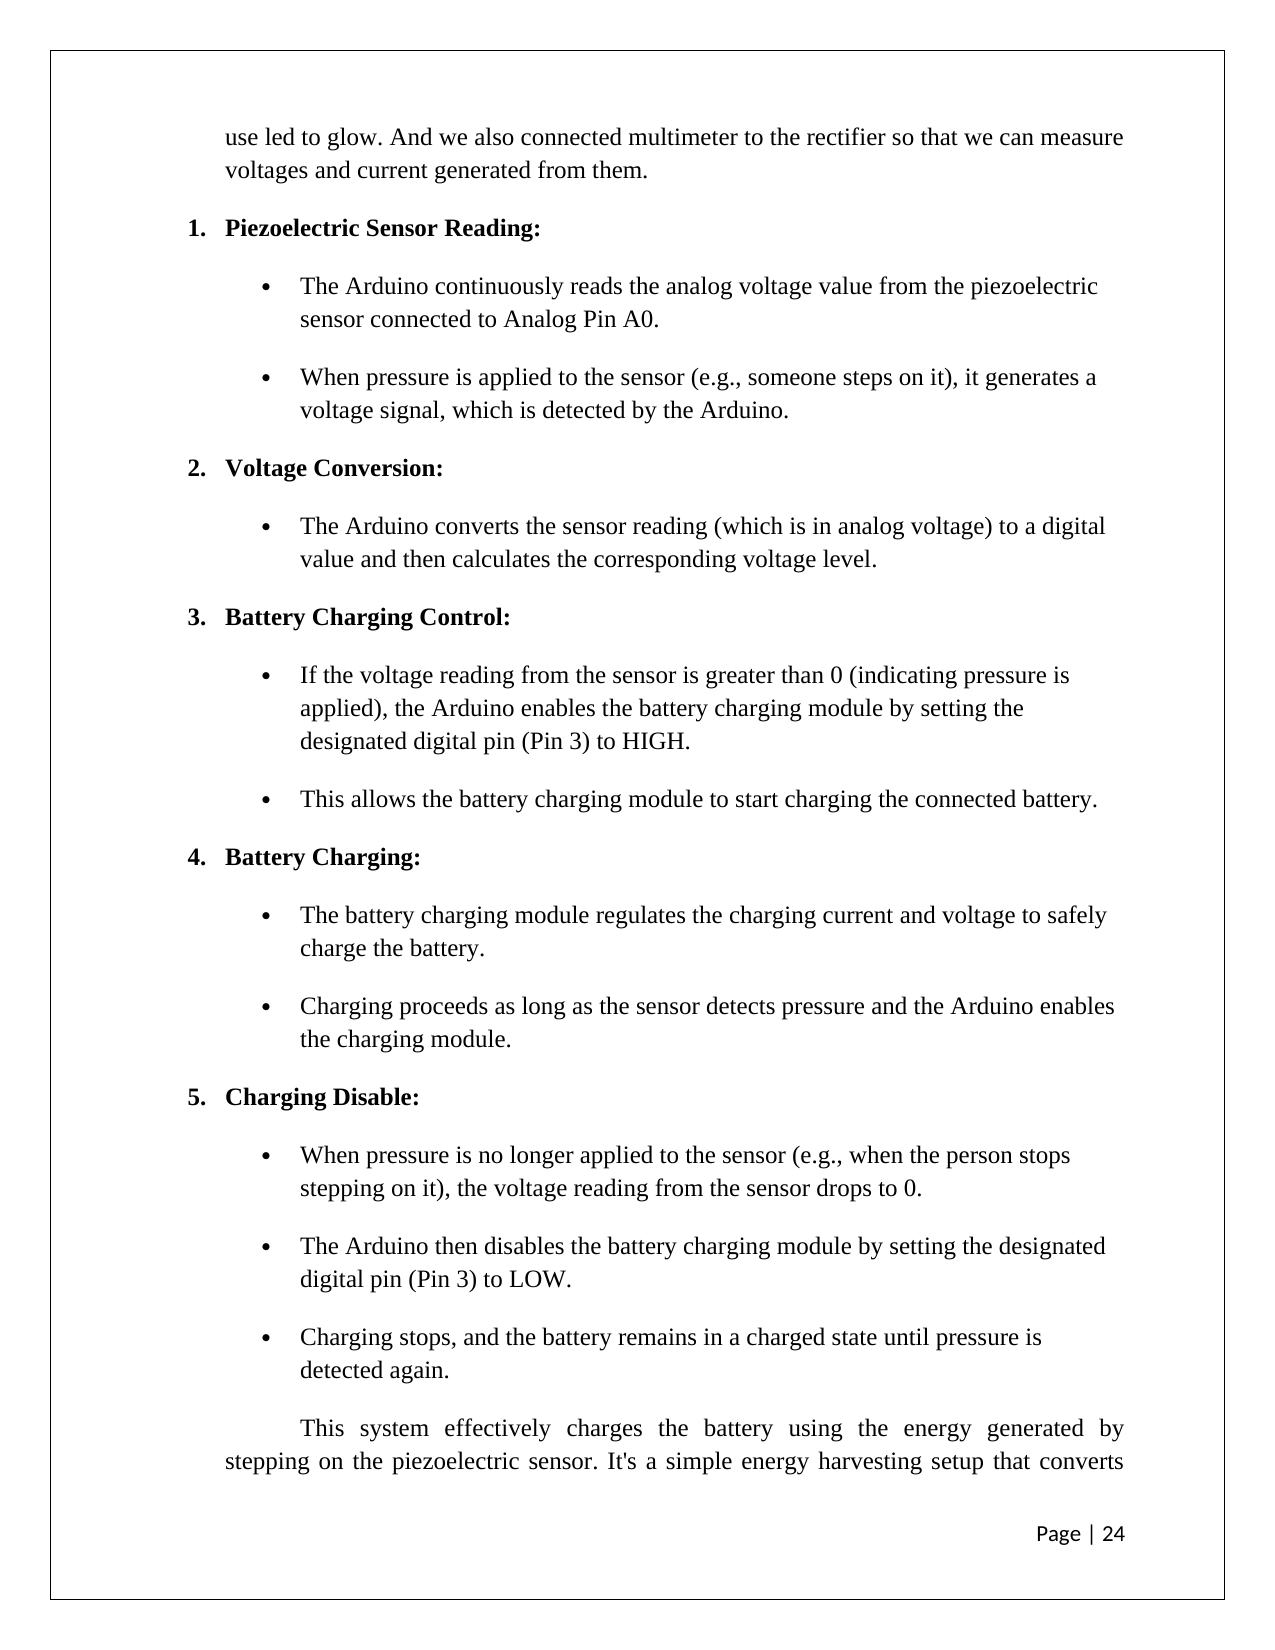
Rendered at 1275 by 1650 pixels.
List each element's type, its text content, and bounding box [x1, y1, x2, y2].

list The Arduino continuously reads the analog voltage value from the piezoelectric sensor connected to Analog Pin A0. [262, 271, 1125, 333]
list The battery charging module regulates the charging current and voltage to safely charge the battery. [262, 900, 1125, 962]
list When pressure is applied to the sensor (e.g., someone steps on it), it generates a voltage signal, which is detected by the Arduino. [262, 362, 1125, 424]
list Charging Disable: [187, 1082, 1125, 1111]
list Charging stops, and the battery remains in a charged state until pressure is detected again. [262, 1322, 1125, 1384]
list This allows the battery charging module to start charging the connected battery. [262, 784, 1125, 813]
list When pressure is no longer applied to the sensor (e.g., when the person stops stepping on it), the voltage reading from the sensor drops to 0. [262, 1140, 1125, 1202]
list The Arduino then disables the battery charging module by setting the designated digital pin (Pin 3) to LOW. [262, 1231, 1125, 1293]
list Battery Charging Control: [187, 602, 1125, 631]
list Charging proceeds as long as the sensor detects pressure and the Arduino enables the charging module. [262, 991, 1125, 1053]
list Piezoelectric Sensor Reading: [187, 213, 1125, 242]
list If the voltage reading from the sensor is greater than 0 (indicating pressure is applied), the Arduino enables the battery charging module by setting the designated digital pin (Pin 3) to HIGH. [262, 660, 1125, 755]
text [225, 122, 1125, 184]
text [225, 1413, 1125, 1475]
list The Arduino converts the sensor reading (which is in analog voltage) to a digital value and then calculates the corresponding voltage level. [262, 511, 1125, 573]
list Voltage Conversion: [187, 453, 1125, 482]
list Battery Charging: [187, 842, 1125, 871]
